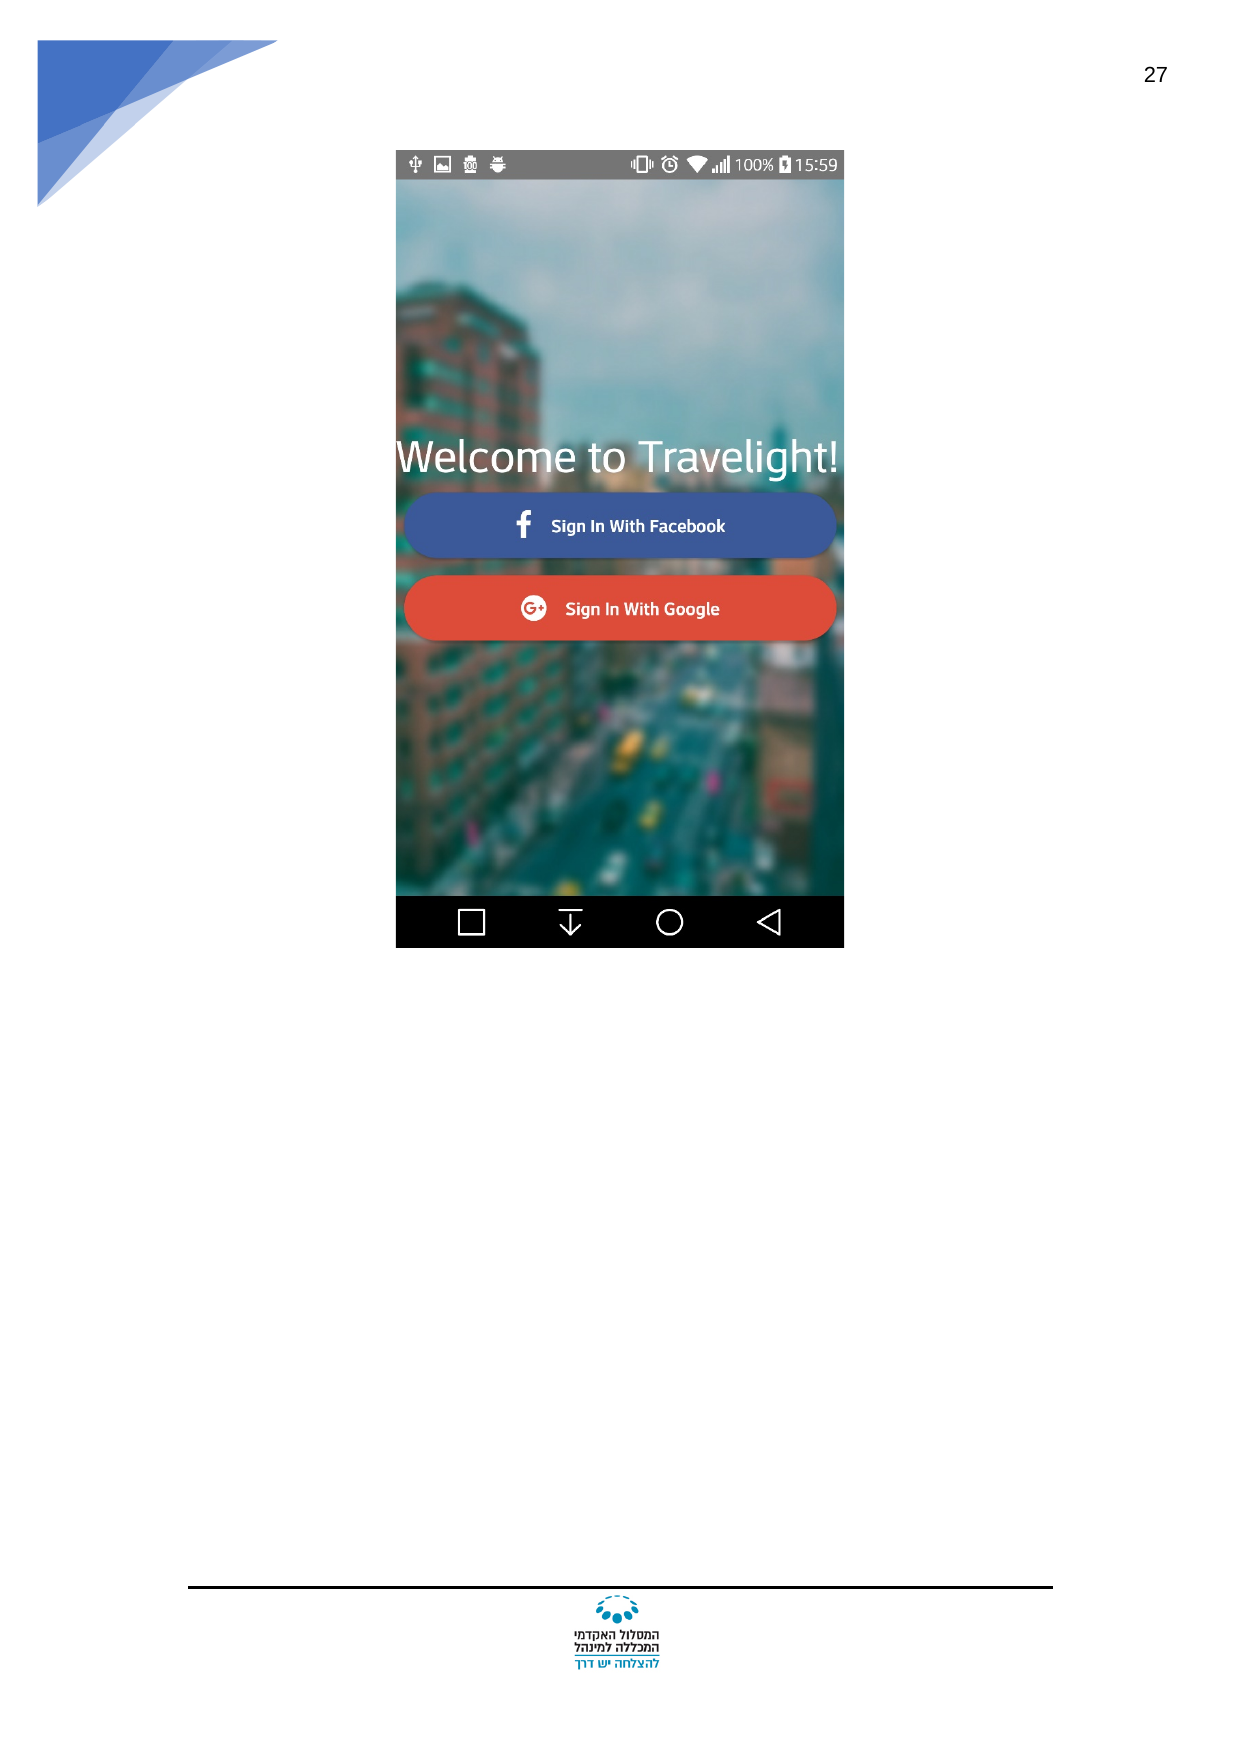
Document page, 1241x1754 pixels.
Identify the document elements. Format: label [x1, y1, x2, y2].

picture [572, 1589, 662, 1679]
picture [37, 40, 279, 209]
picture [395, 150, 845, 948]
